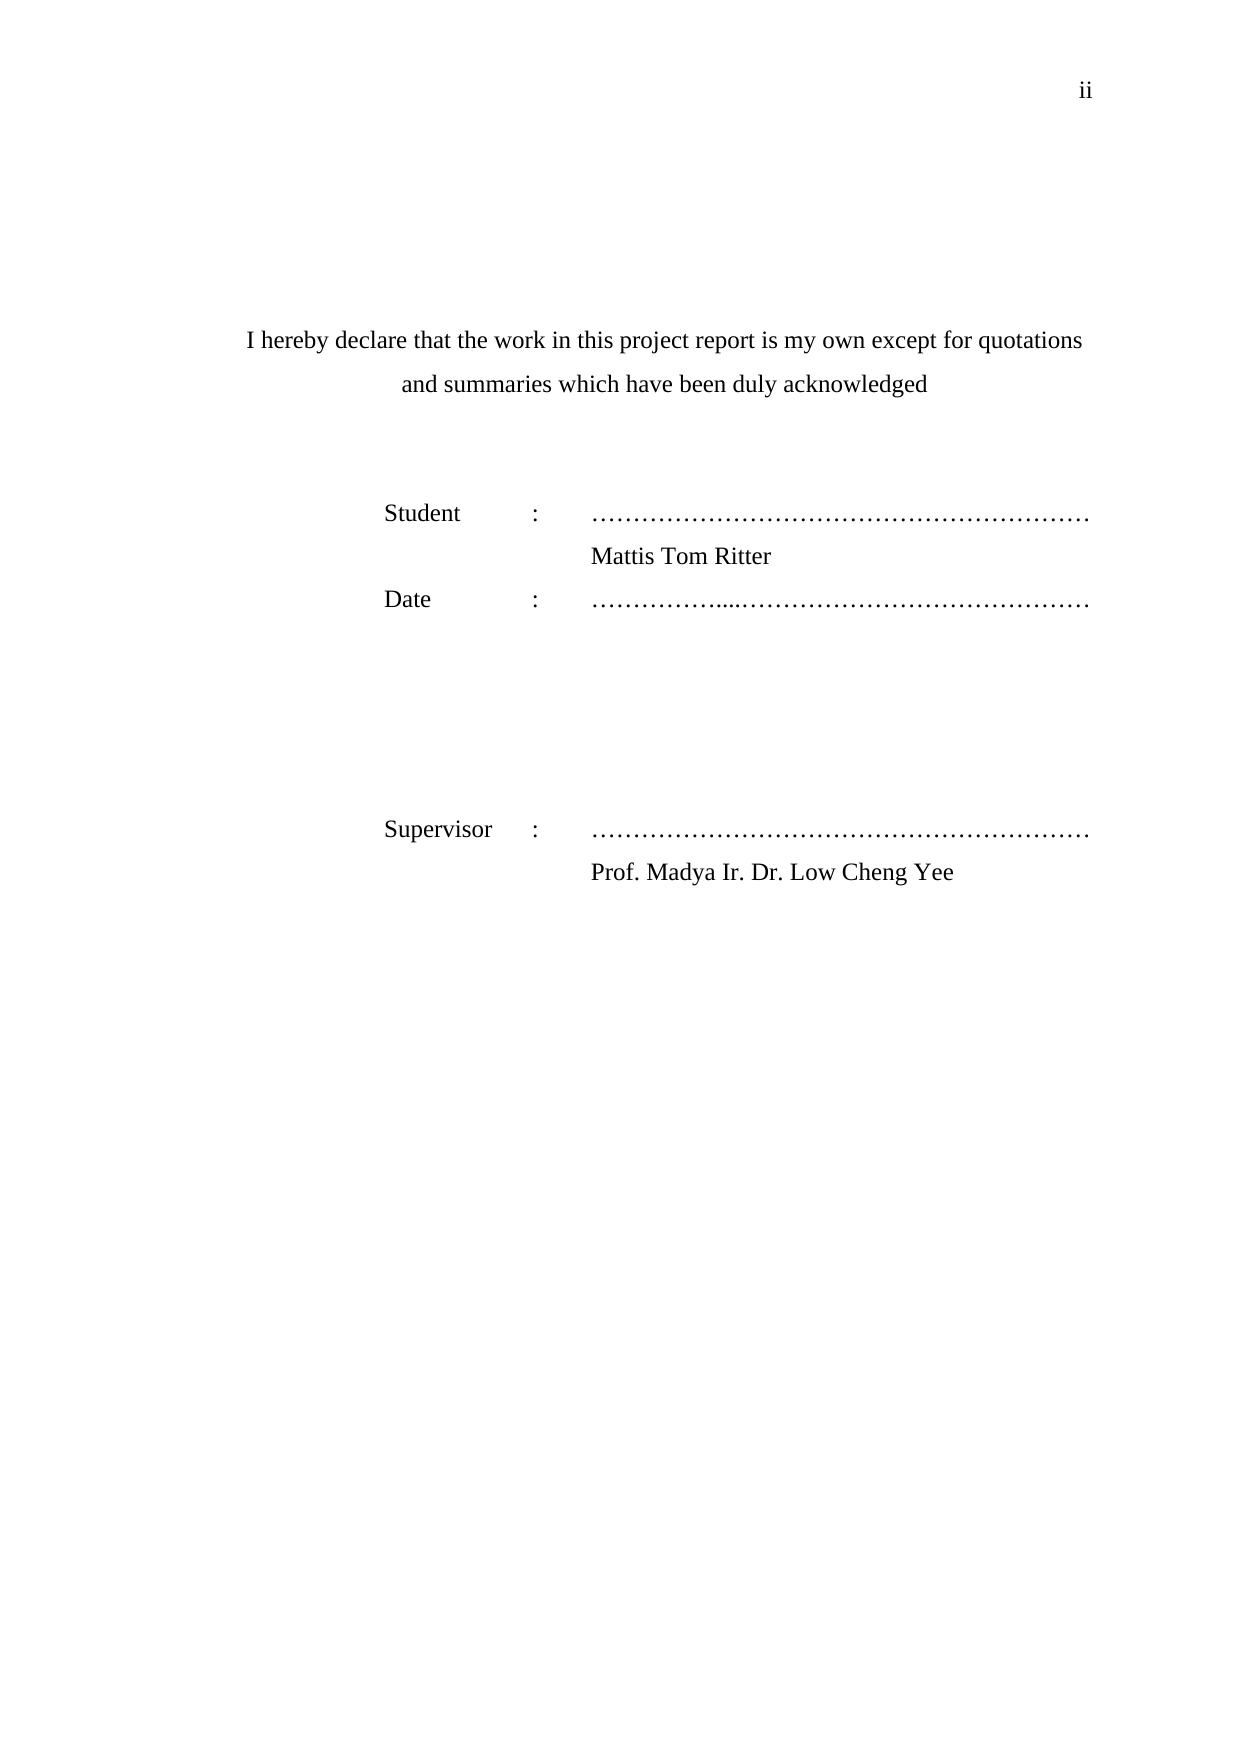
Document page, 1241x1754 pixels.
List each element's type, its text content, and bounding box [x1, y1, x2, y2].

text Date : ……………....…………………………………… [384, 584, 1092, 613]
text I hereby declare that the work in this project report is my own except for quotations and summaries which have been duly acknowledged [236, 326, 1092, 397]
text Student : …………………………………………………… [384, 498, 1092, 527]
text Supervisor : …………………………………………………… [384, 814, 1092, 843]
text Mattis Tom Ritter [591, 541, 1092, 570]
text Prof. Madya Ir. Dr. Low Cheng Yee [384, 857, 1092, 886]
